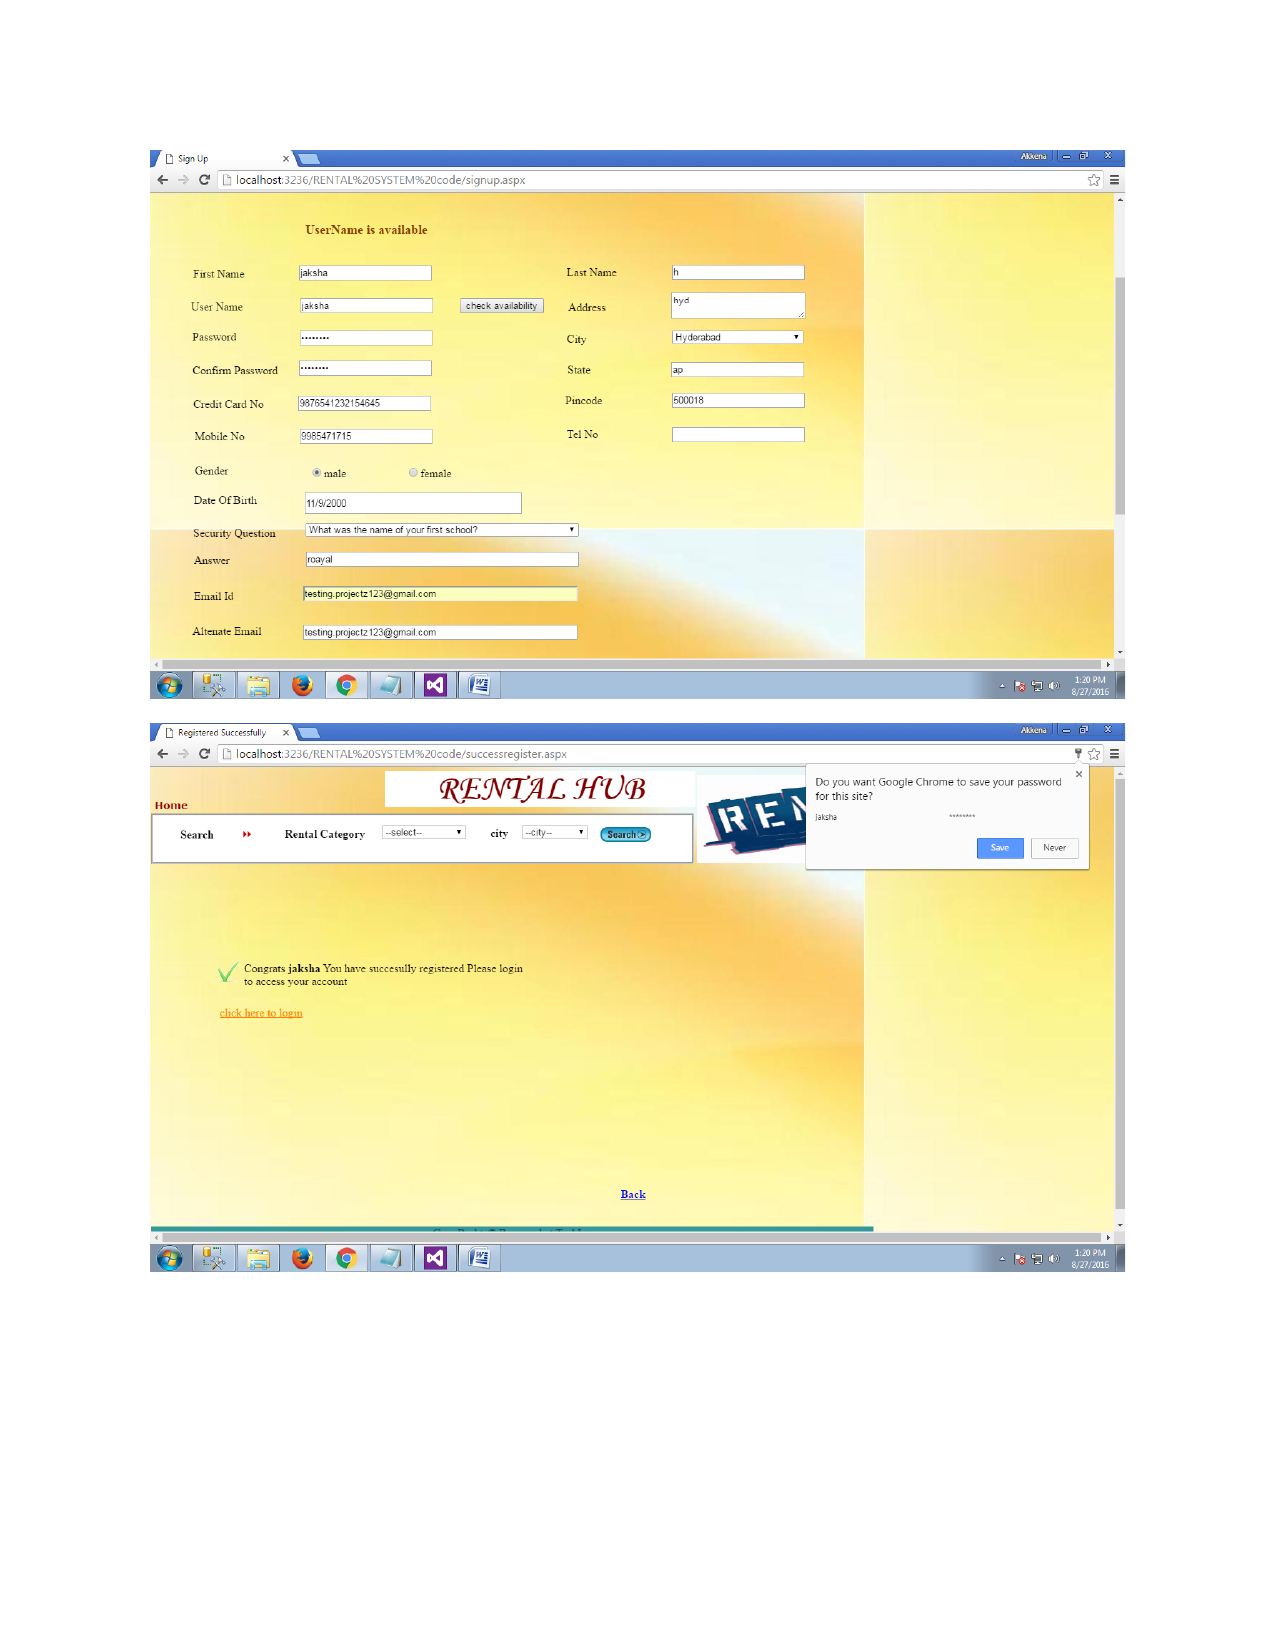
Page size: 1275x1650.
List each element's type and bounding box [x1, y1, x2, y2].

picture [150, 150, 1125, 699]
picture [150, 723, 1125, 1272]
